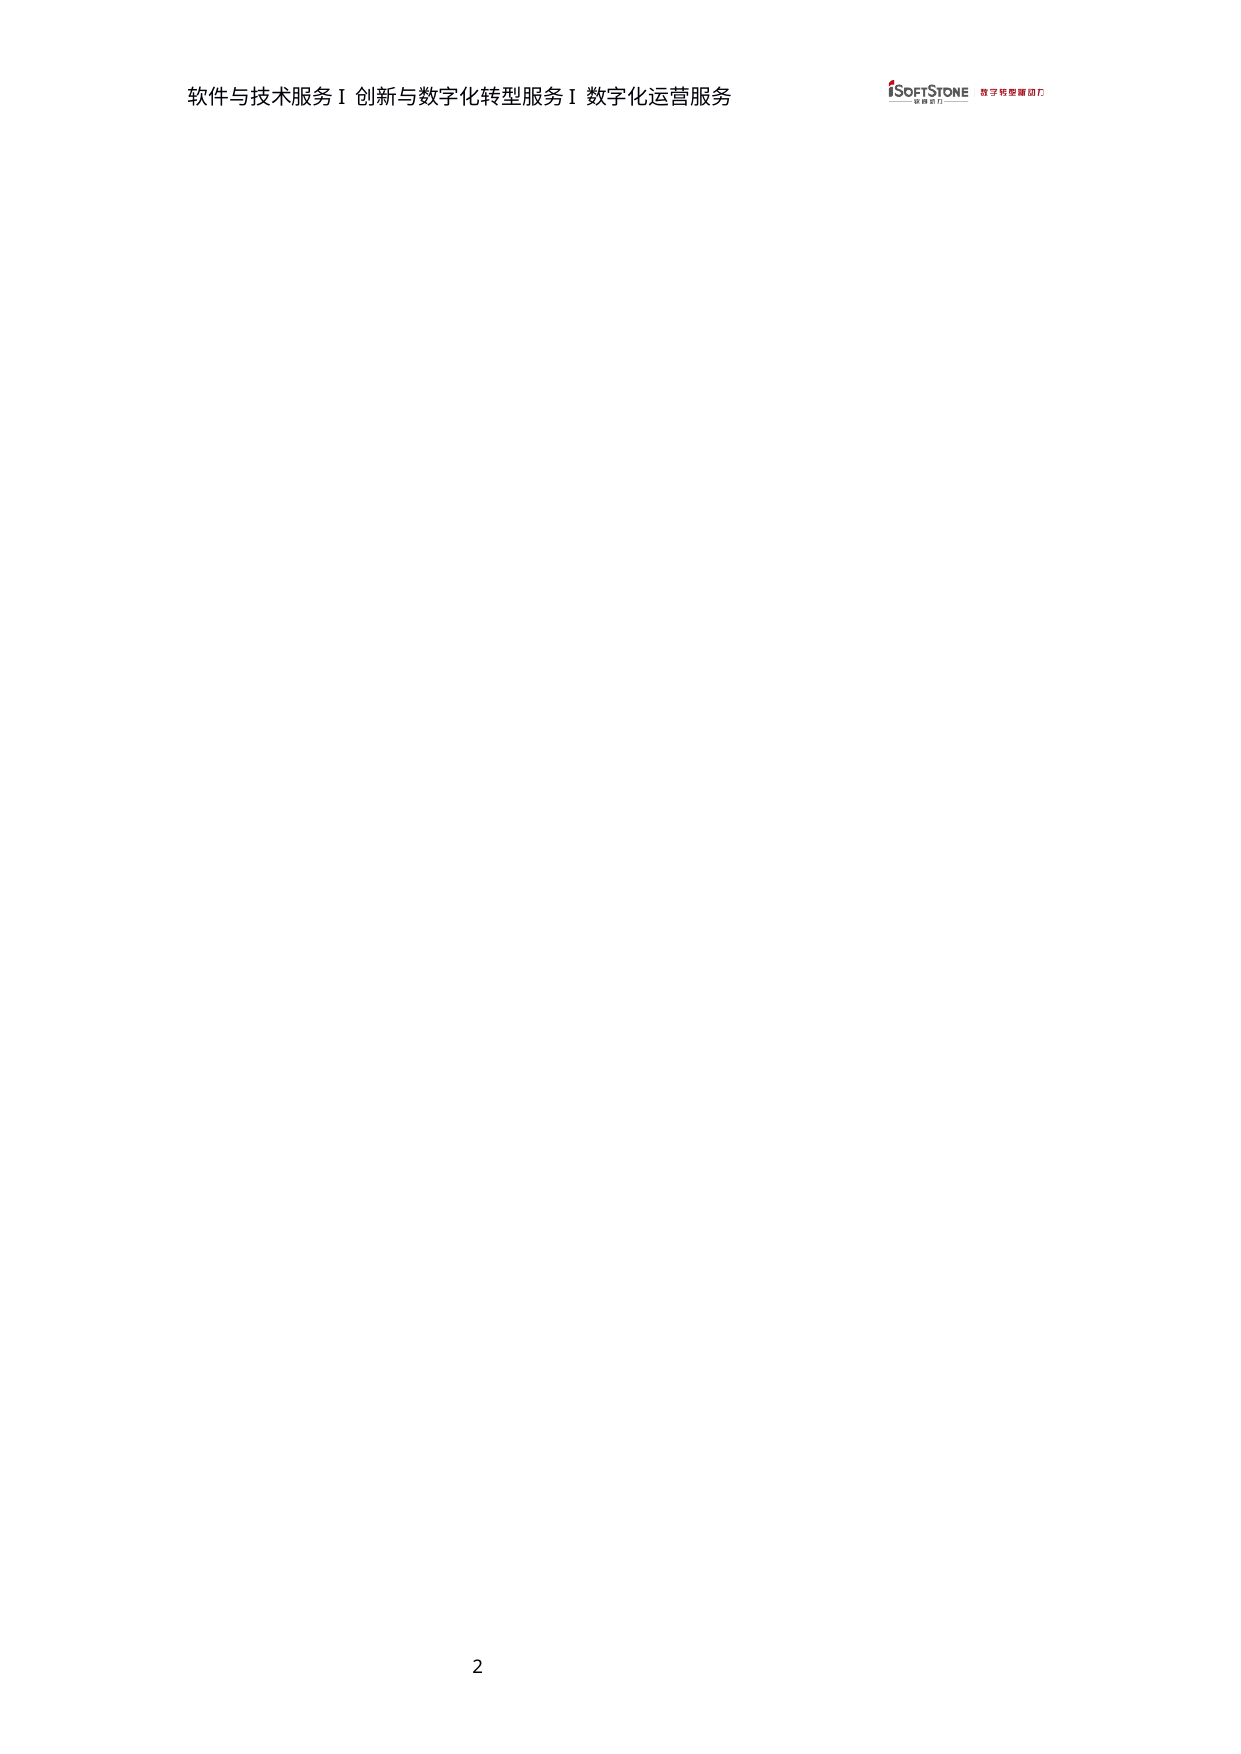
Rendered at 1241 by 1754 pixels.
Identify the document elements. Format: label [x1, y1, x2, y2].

picture [888, 80, 1044, 104]
